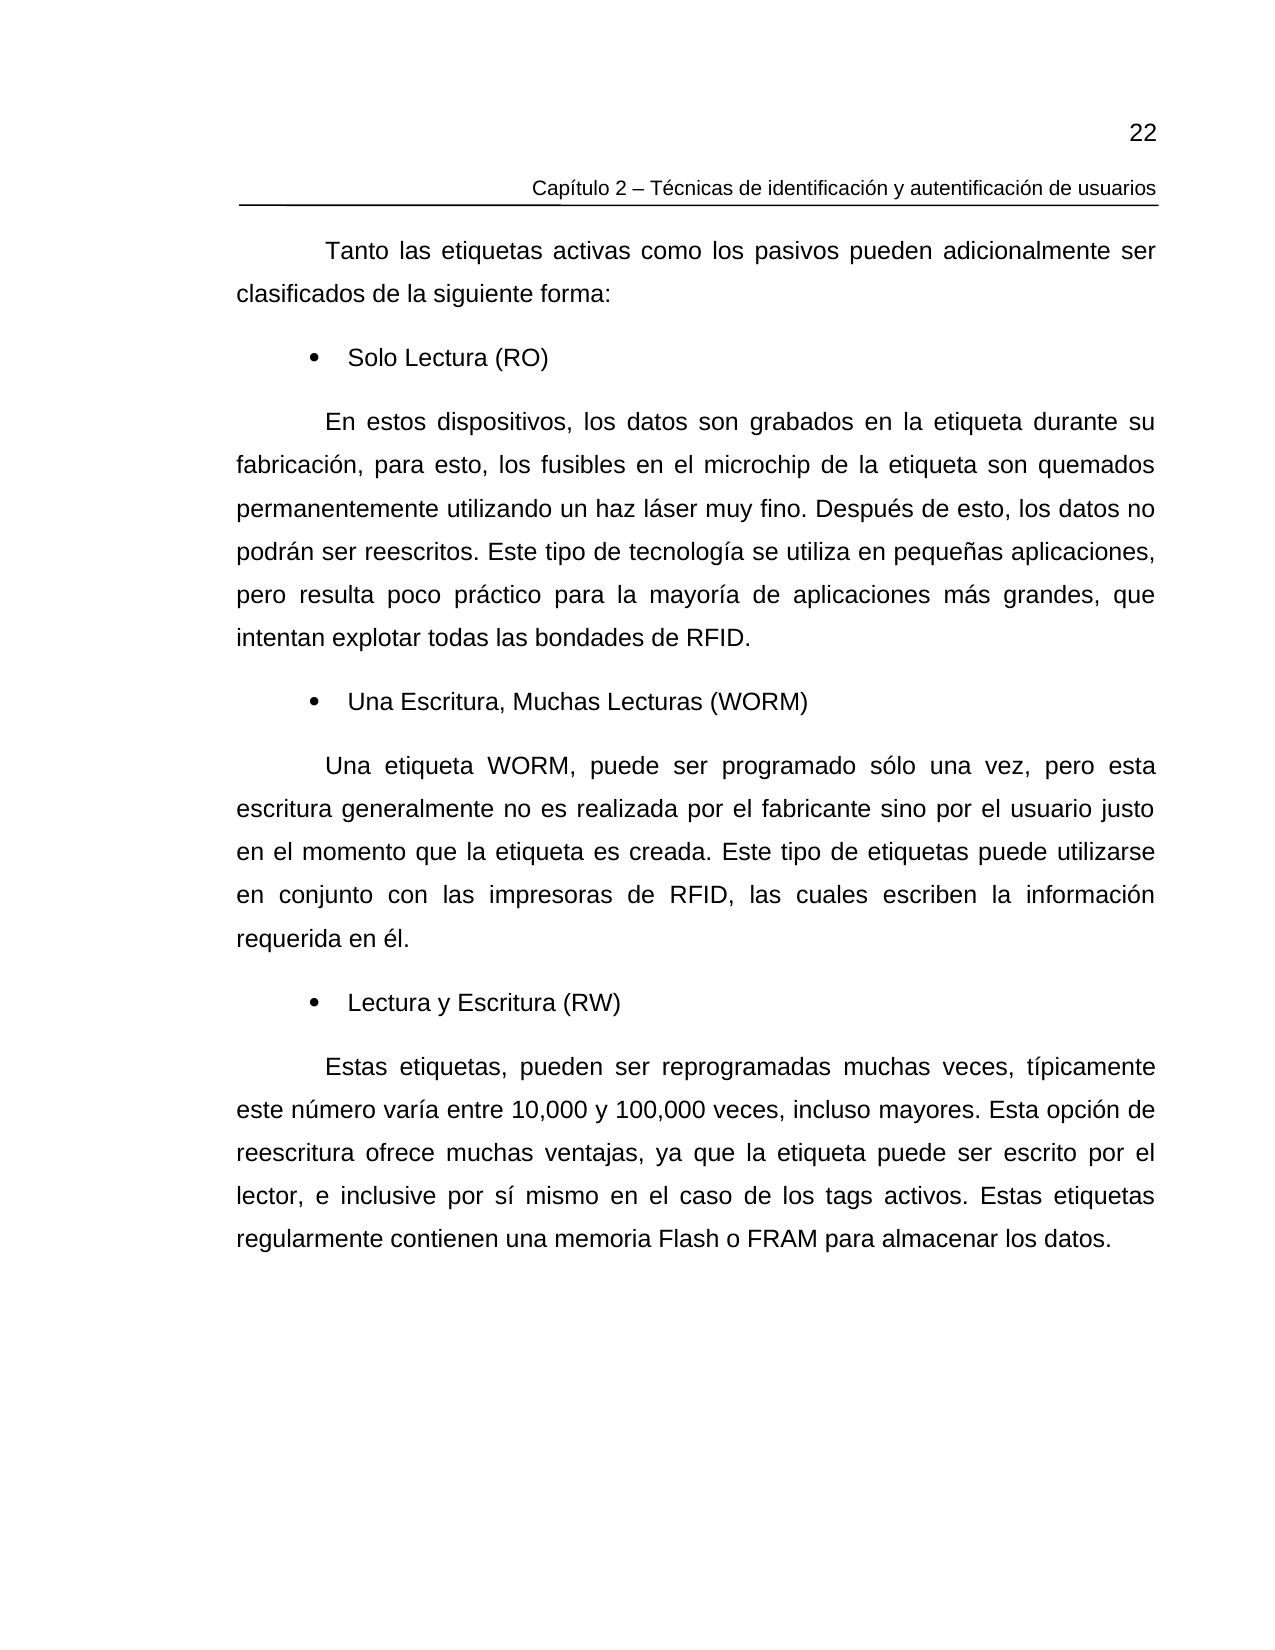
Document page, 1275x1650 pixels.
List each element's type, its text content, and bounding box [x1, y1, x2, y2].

text Estas etiquetas, pueden ser reprogramadas muchas veces, típicamente este número varía entre 10,000 y 100,000 veces, incluso mayores. Esta opción de reescritura ofrece muchas ventajas, ya que la etiqueta puede ser escrito por el lector, e inclusive por sí mismo en el caso de los tags activos. Estas etiquetas regularmente contienen una memoria Flash o FRAM para almacenar los datos. [236, 1052, 1157, 1253]
text Una etiqueta WORM, puede ser programado sólo una vez, pero esta escritura generalmente no es realizada por el fabricante sino por el usuario justo en el momento que la etiqueta es creada. Este tipo de etiquetas puede utilizarse en conjunto con las impresoras de RFID, las cuales escriben la información requerida en él. [236, 751, 1157, 952]
list Una Escritura, Muchas Lecturas (WORM) [310, 687, 1157, 716]
list Lectura y Escritura (RW) [310, 987, 1157, 1016]
text Tanto las etiquetas activas como los pasivos pueden adicionalmente ser clasificados de la siguiente forma: [236, 236, 1157, 308]
list Solo Lectura (RO) [310, 343, 1157, 372]
text En estos dispositivos, los datos son grabados en la etiqueta durante su fabricación, para esto, los fusibles en el microchip de la etiqueta son quemados permanentemente utilizando un haz láser muy fino. Después de esto, los datos no podrán ser reescritos. Este tipo de tecnología se utiliza en pequeñas aplicaciones, pero resulta poco práctico para la mayoría de aplicaciones más grandes, que intentan explotar todas las bondades de RFID. [236, 407, 1157, 652]
